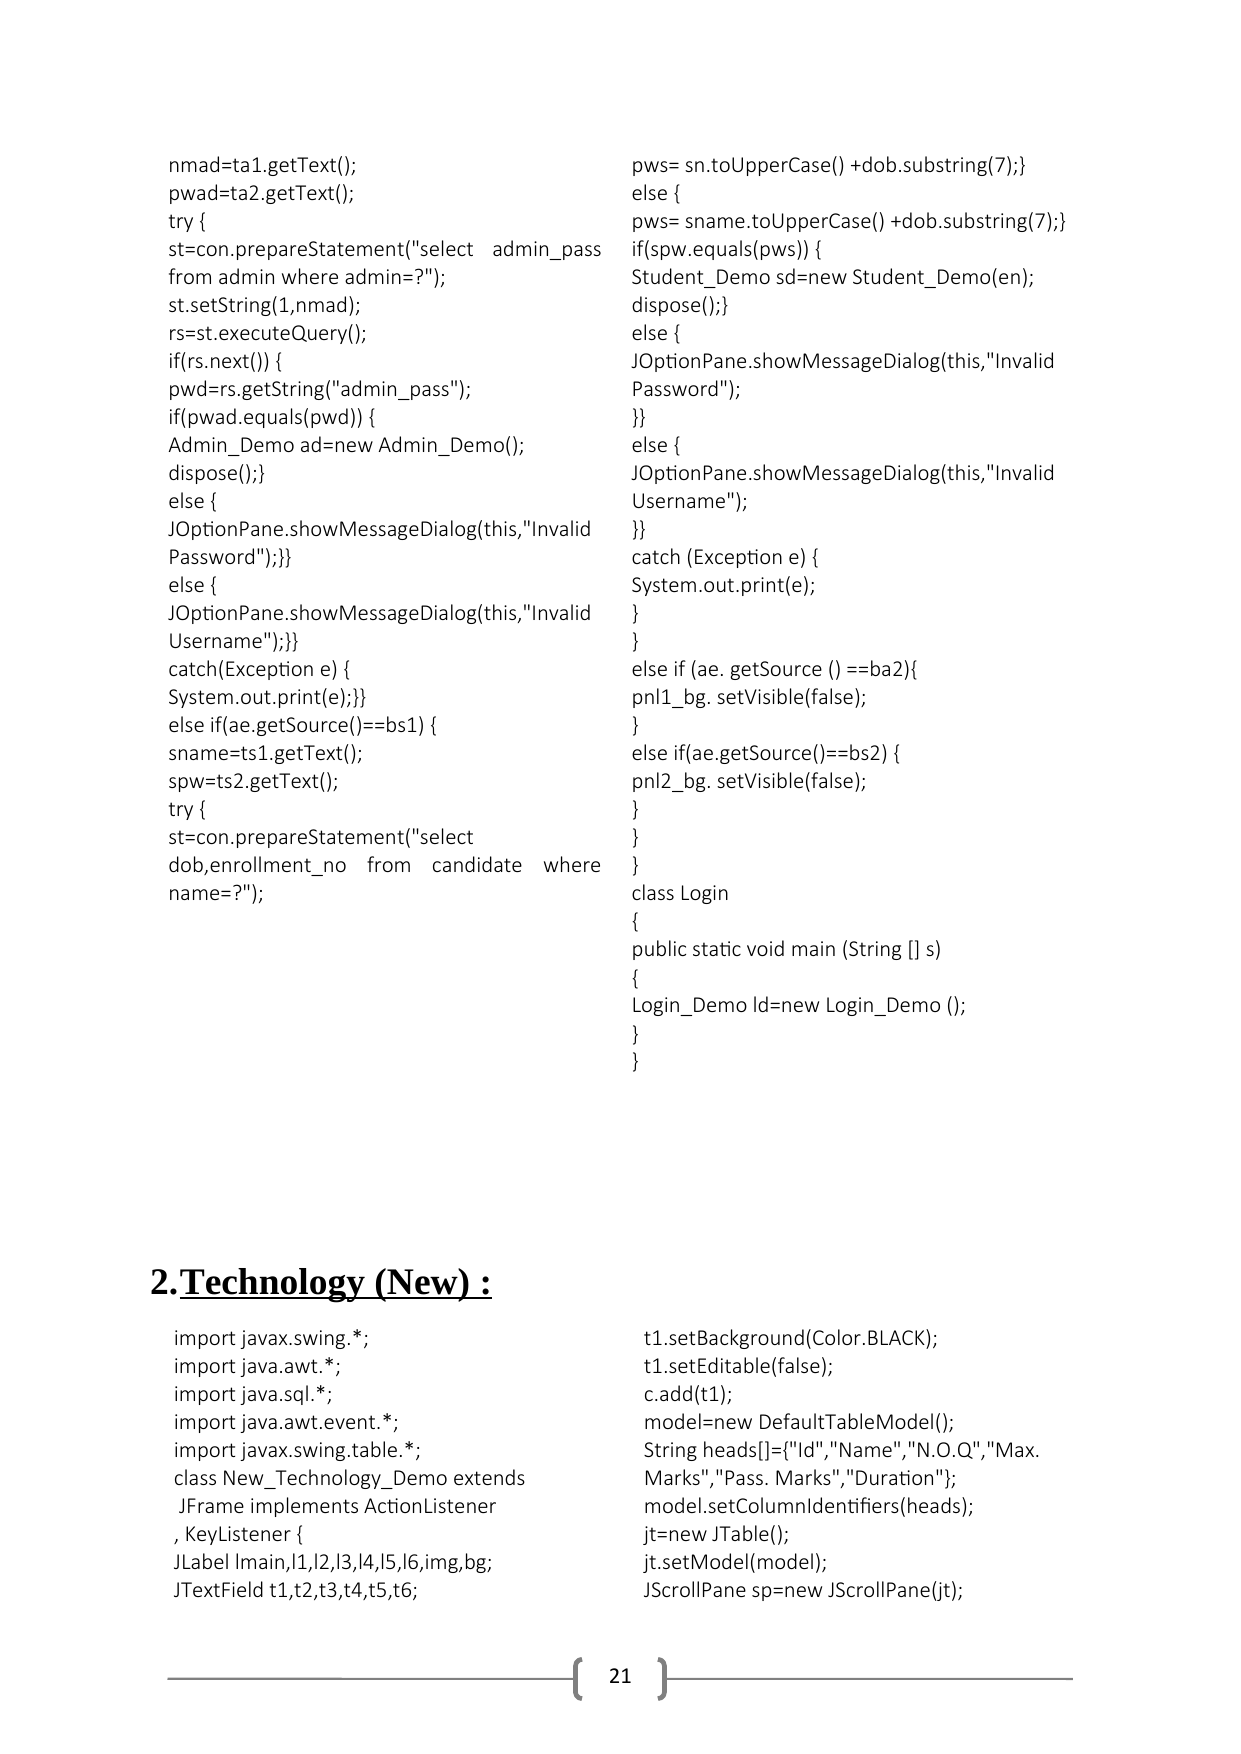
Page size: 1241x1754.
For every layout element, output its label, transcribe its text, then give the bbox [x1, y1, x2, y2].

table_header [150, 150, 613, 1103]
list Technology (New) : [150, 1260, 1090, 1303]
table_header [633, 1323, 1152, 1604]
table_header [163, 1323, 632, 1604]
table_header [613, 150, 1102, 1103]
